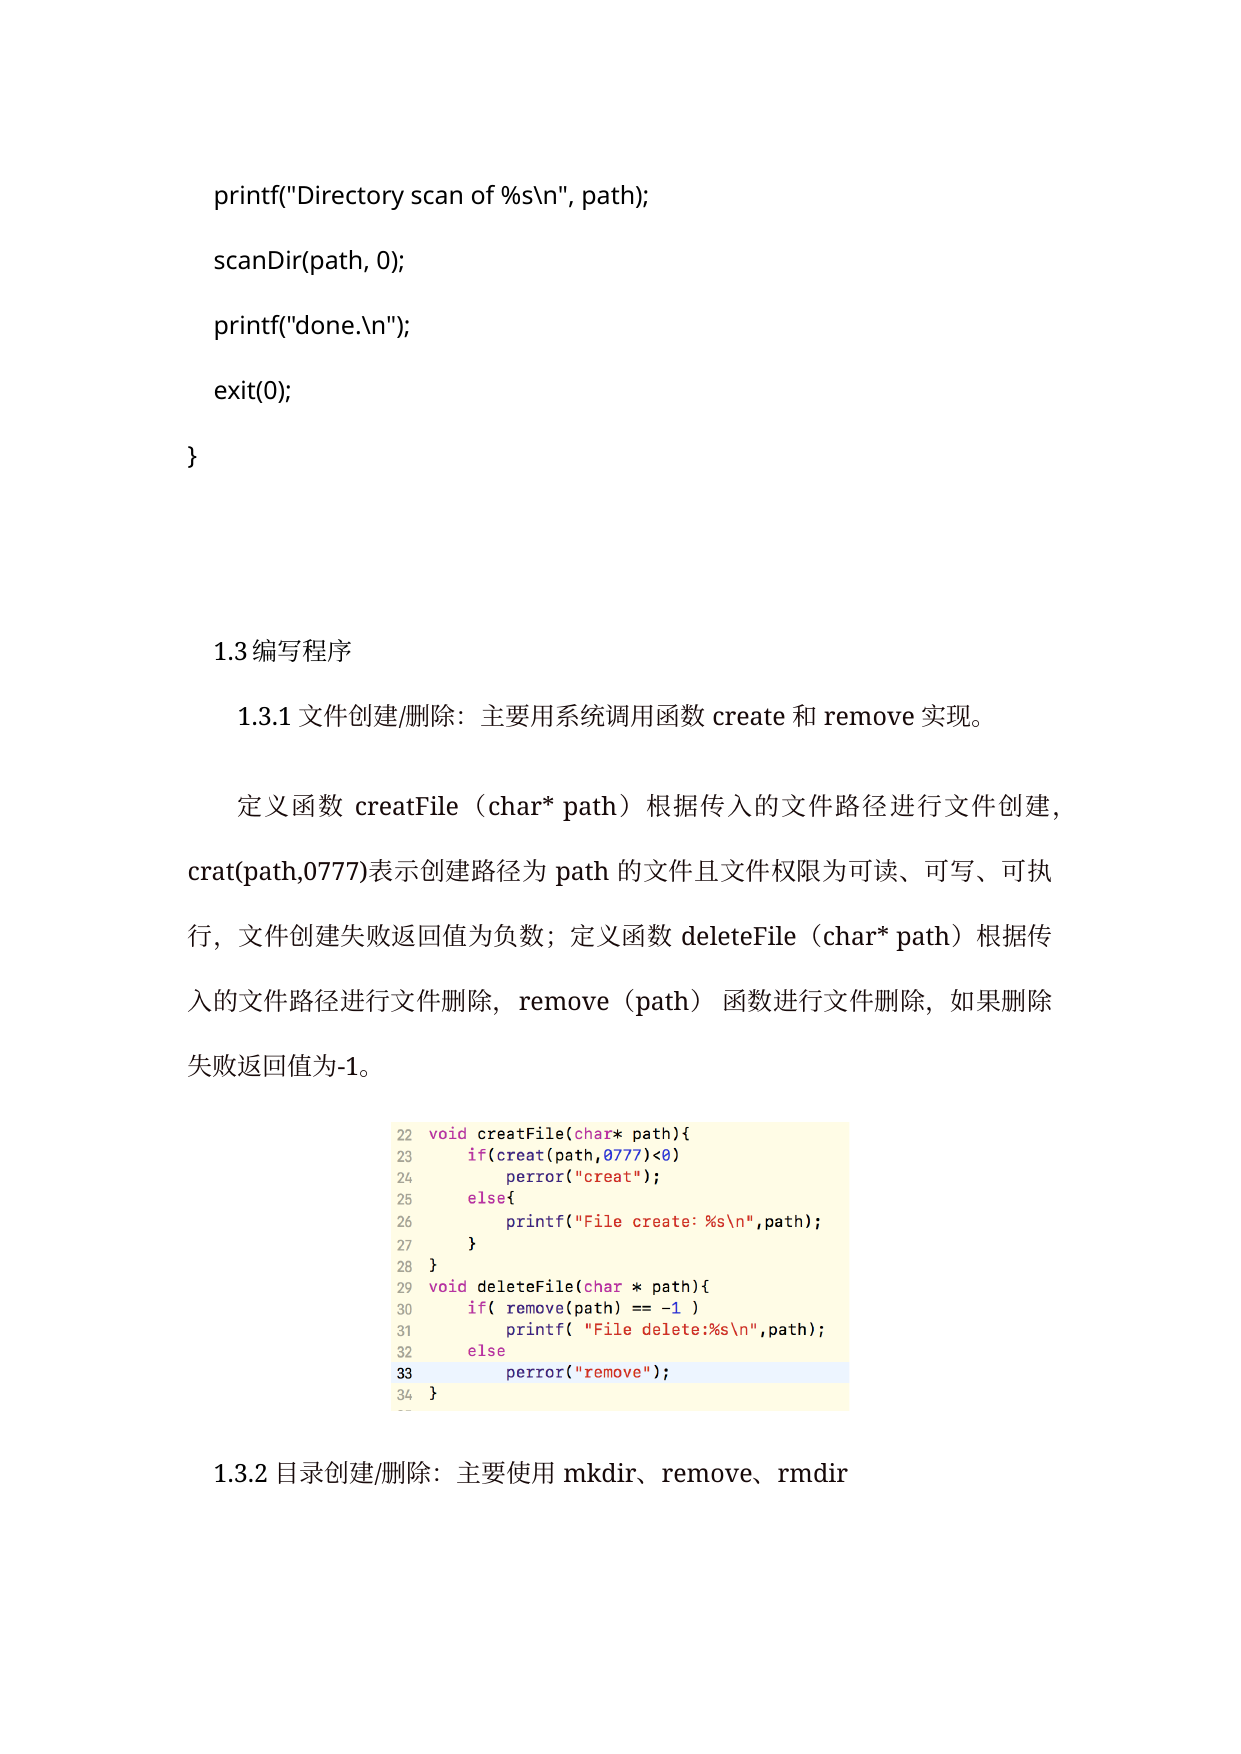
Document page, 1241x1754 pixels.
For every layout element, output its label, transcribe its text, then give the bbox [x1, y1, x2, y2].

text scanDir(path, 0); [187, 227, 1053, 292]
text 定义函数 creatFile（char* path）根据传入的文件路径进行文件创建，crat(path,0777)表示创建路径为 path 的文件且文件权限为可读、可写、可执行，文件创建失败返回值为负数；定义函数 deleteFile（char* path）根据传入的文件路径进行文件删除，remove（path） 函数进行文件删除，如果删除失败返回值为-1。 [187, 772, 1053, 1097]
text } [187, 422, 1053, 487]
text printf("Directory scan of %s\n", path); [187, 162, 1053, 227]
text 1.3.2 目录创建/删除：主要使用 mkdir、remove、rmdir [187, 1439, 1053, 1504]
text 1.3.1 文件创建/删除：主要用系统调用函数 create 和 remove 实现。 [187, 682, 1053, 747]
text exit(0); [187, 357, 1053, 422]
picture [391, 1122, 850, 1411]
text 1.3编写程序 [187, 617, 1053, 682]
text printf("done.\n"); [187, 292, 1053, 357]
